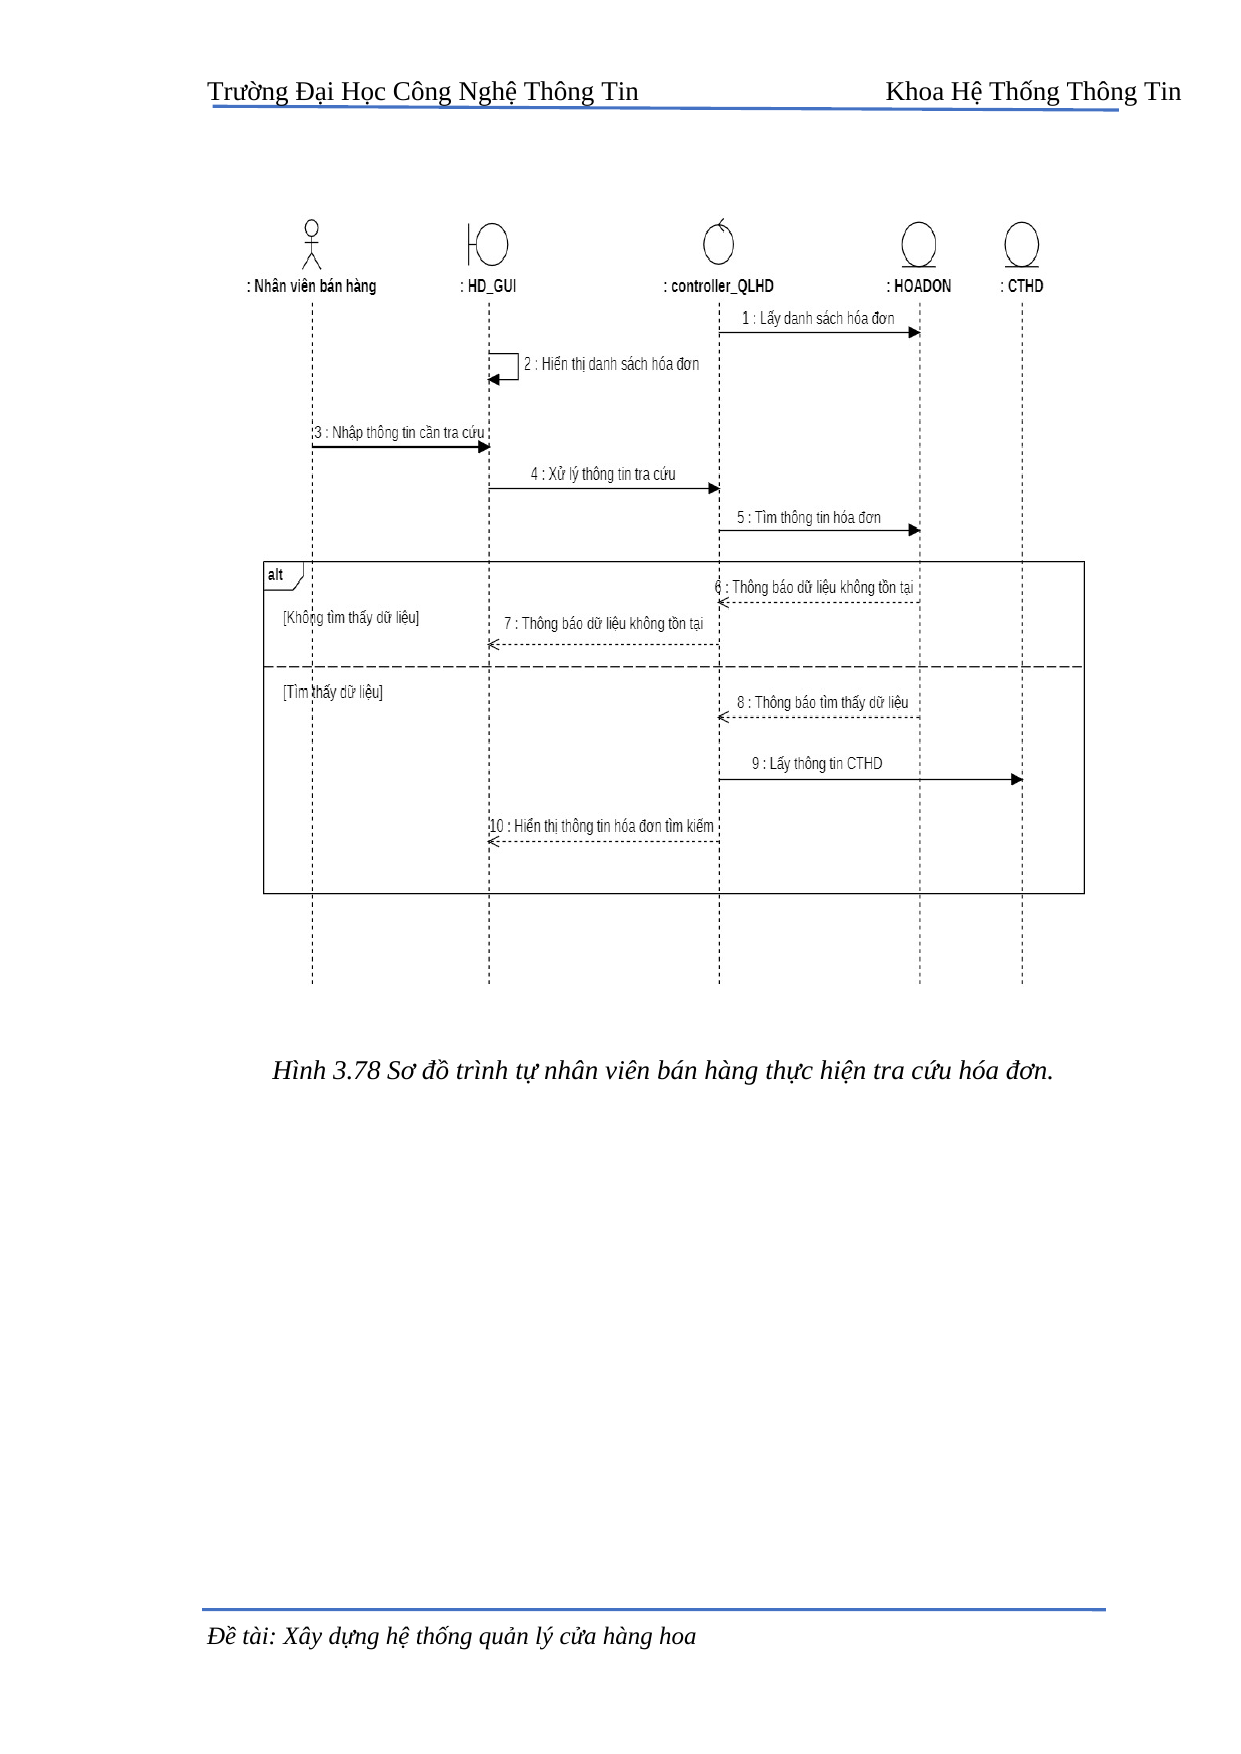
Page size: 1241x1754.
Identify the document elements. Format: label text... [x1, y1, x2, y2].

text Hình 3.78 Sơ đồ trình tự nhân viên bán hàng thực hiện tra cứu hóa đơn. [207, 1054, 1122, 1085]
picture [206, 206, 1123, 1039]
